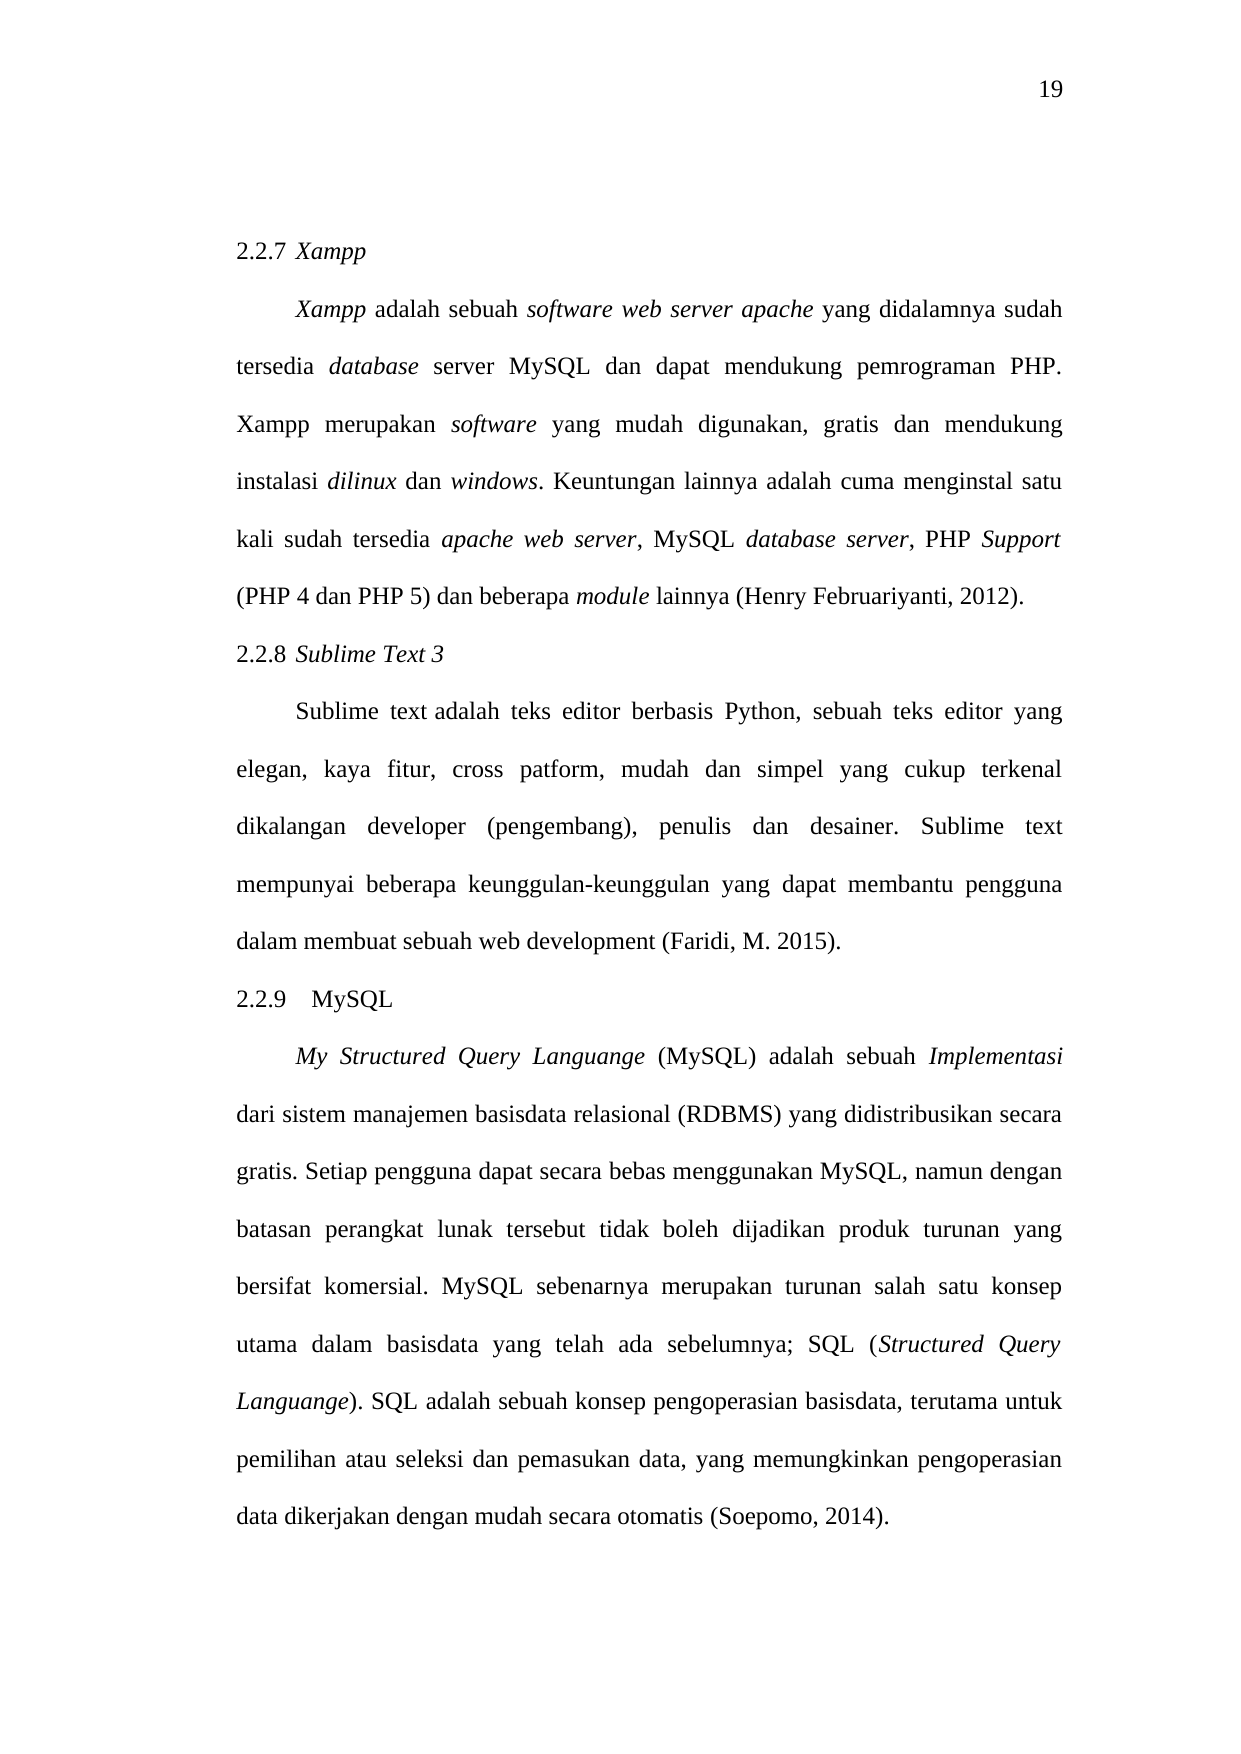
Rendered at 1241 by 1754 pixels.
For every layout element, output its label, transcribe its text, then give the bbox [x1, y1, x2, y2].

subtitle MySQL [236, 984, 1063, 1012]
text My Structured Query Languange (MySQL) adalah sebuah Implementasi dari sistem manajemen basisdata relasional (RDBMS) yang didistribusikan secara gratis. Setiap pengguna dapat secara bebas menggunakan MySQL, namun dengan batasan perangkat lunak tersebut tidak boleh dijadikan produk turunan yang bersifat komersial. MySQL sebenarnya merupakan turunan salah satu konsep utama dalam basisdata yang telah ada sebelumnya; SQL (Structured Query Languange). SQL adalah sebuah konsep pengoperasian basisdata, terutama untuk pemilihan atau seleksi dan pemasukan data, yang memungkinkan pengoperasian data dikerjakan dengan mudah secara otomatis (Soepomo, 2014). [236, 1041, 1063, 1530]
subtitle Sublime Text 3 [236, 639, 1063, 667]
text Xampp adalah sebuah software web server apache yang didalamnya sudah tersedia database server MySQL dan dapat mendukung pemrograman PHP. Xampp merupakan software yang mudah digunakan, gratis dan mendukung instalasi dilinux dan windows. Keuntungan lainnya adalah cuma menginstal satu kali sudah tersedia apache web server, MySQL database server, PHP Support (PHP 4 dan PHP 5) dan beberapa module lainnya (Henry Februariyanti, 2012). [236, 294, 1063, 610]
subtitle Xampp [236, 236, 1063, 265]
text Sublimeetexttadalah teks editor berbasis Python, sebuah teks editor yang elegan, kaya fitur, cross patform, mudah dan simpel yang cukup terkenal dikalangan developer (pengembang), penulis dan desainer. Sublime text mempunyai beberapa keunggulan-keunggulan yang dapat membantu pengguna dalam membuat sebuah web development (Faridi, M. 2015). [236, 696, 1063, 955]
